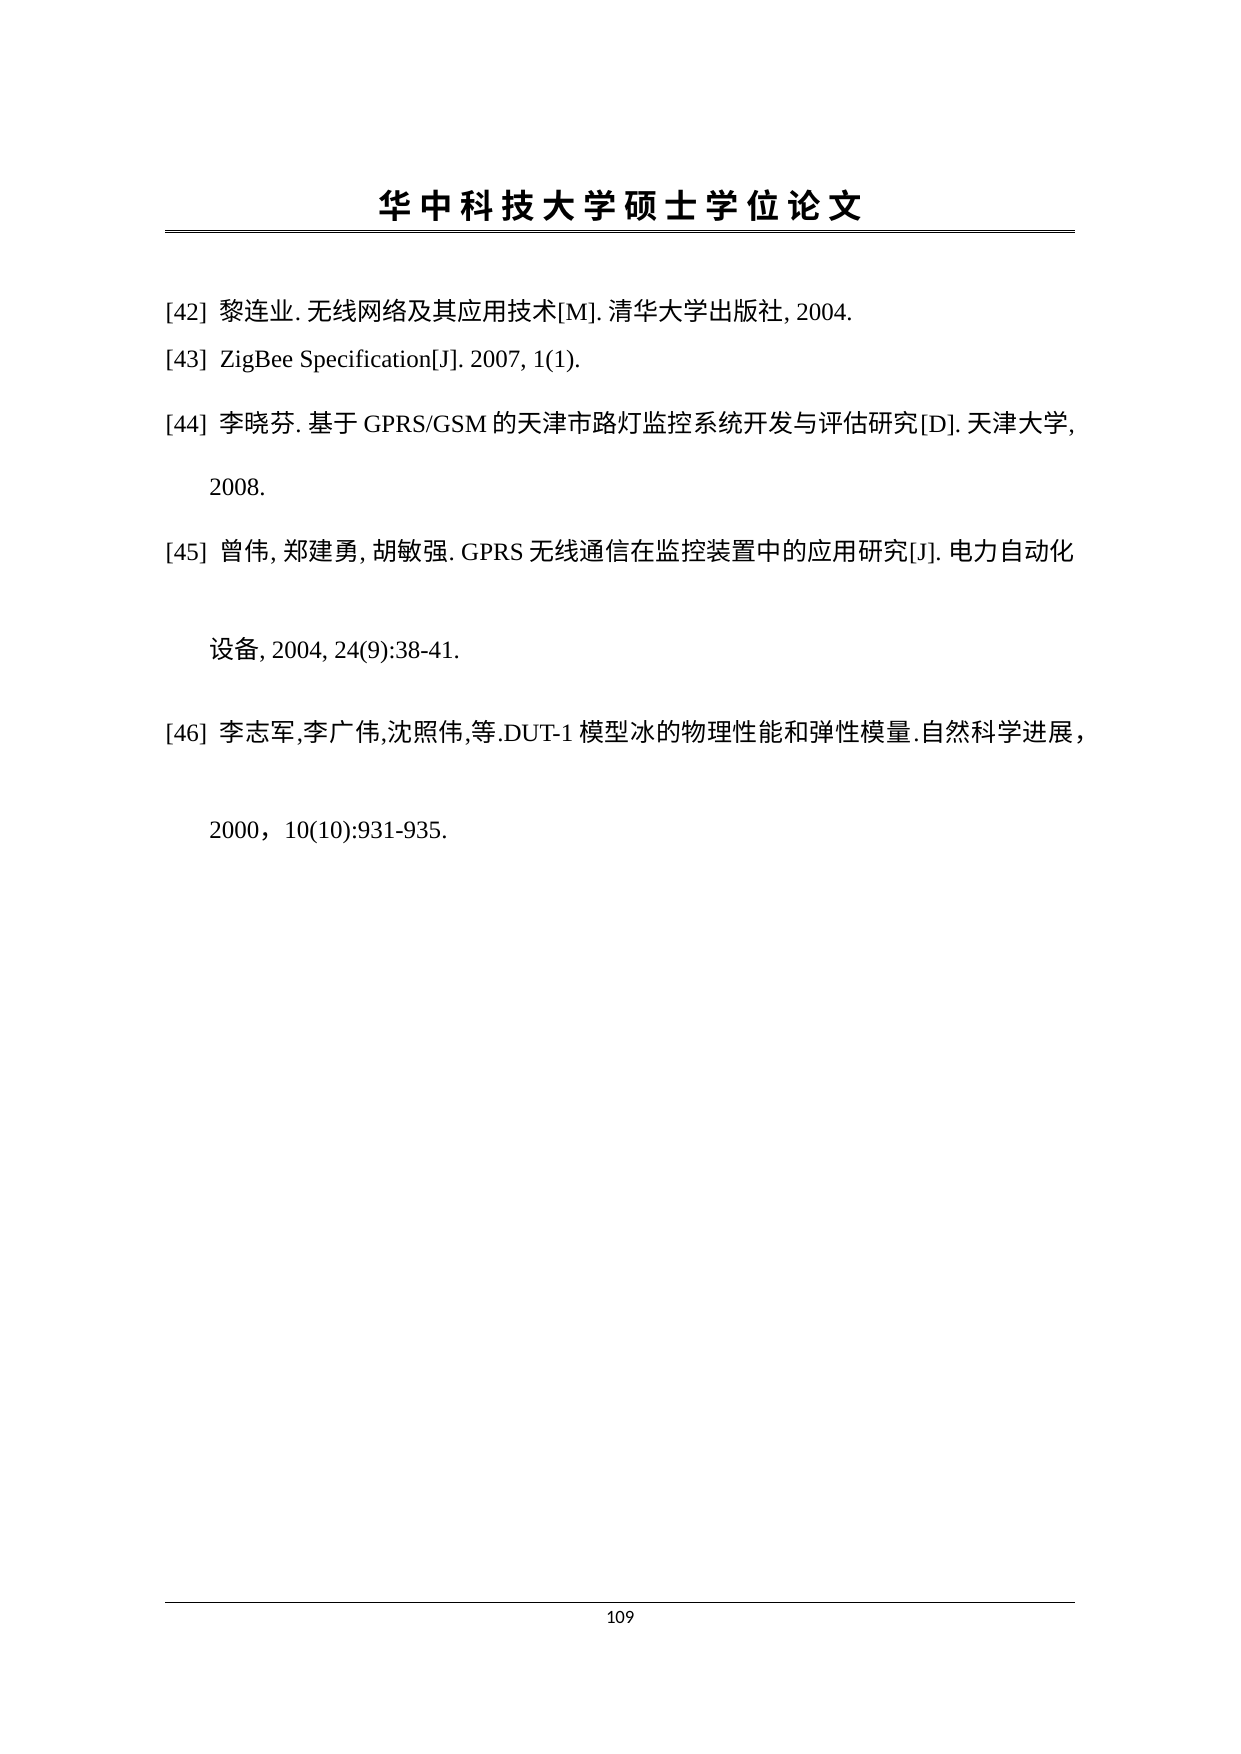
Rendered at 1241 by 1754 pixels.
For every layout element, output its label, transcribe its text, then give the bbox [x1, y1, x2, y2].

list 李志军,李广伟,沈照伟,等.DUT-1模型冰的物理性能和弹性模量.自然科学进展，2000，10(10):931-935. [165, 698, 1075, 860]
list 黎连业. 无线网络及其应用技术[M]. 清华大学出版社, 2004. [165, 277, 1075, 342]
list 曾伟, 郑建勇, 胡敏强. GPRS无线通信在监控装置中的应用研究[J]. 电力自动化设备, 2004, 24(9):38-41. [165, 517, 1075, 680]
list ZigBee Specification[J]. 2007, 1(1). [165, 342, 1075, 375]
list 李晓芬. 基于GPRS/GSM的天津市路灯监控系统开发与评估研究[D]. 天津大学, 2008. [165, 389, 1075, 503]
